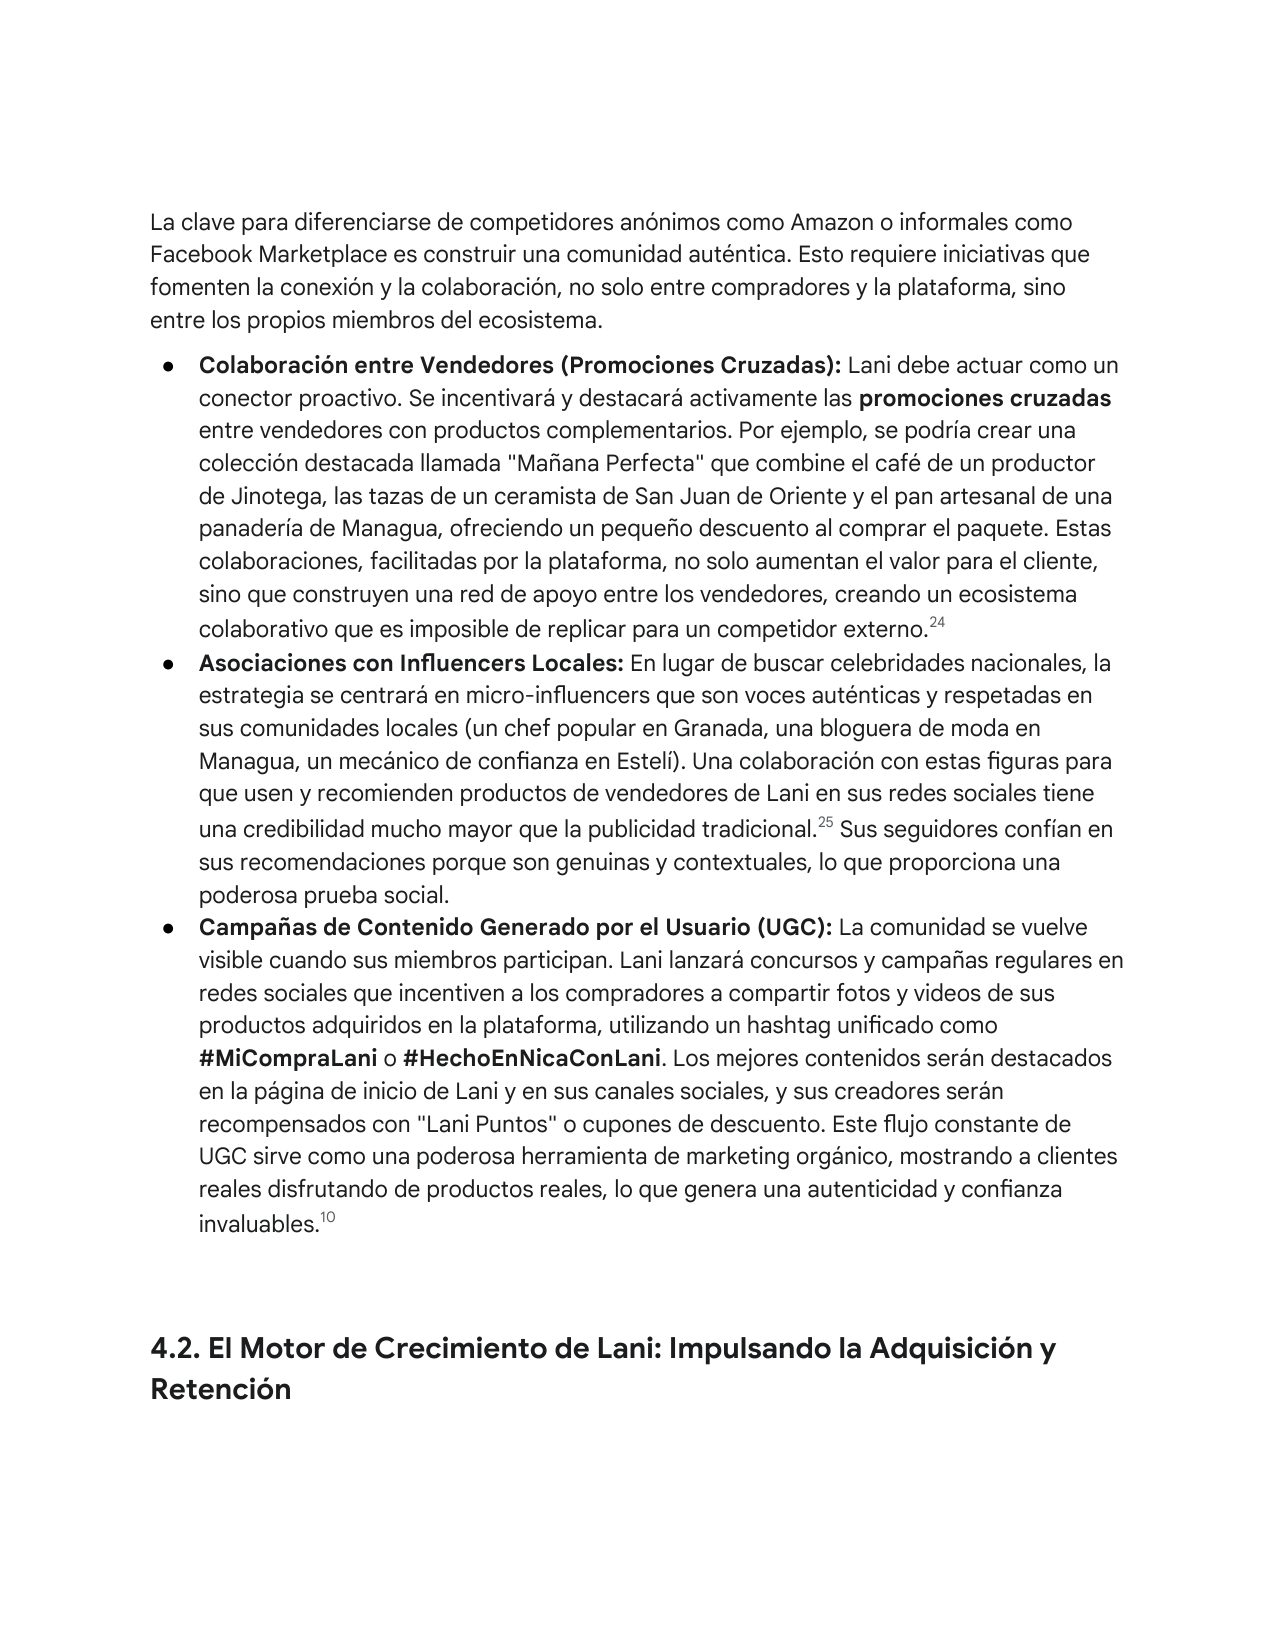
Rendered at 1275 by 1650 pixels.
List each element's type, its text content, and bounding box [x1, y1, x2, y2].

list Colaboración entre Vendedores (Promociones Cruzadas): Lani debe actuar como un conector proactivo. Se incentivará y destacará activamente las promociones cruzadas entre vendedores con productos complementarios. Por ejemplo, se podría crear una colección destacada llamada "Mañana Perfecta" que combine el café de un productor de Jinotega, las tazas de un ceramista de San Juan de Oriente y el pan artesanal de una panadería de Managua, ofreciendo un pequeño descuento al comprar el paquete. Estas colaboraciones, facilitadas por la plataforma, no solo aumentan el valor para el cliente, sino que construyen una red de apoyo entre los vendedores, creando un ecosistema colaborativo que es imposible de replicar para un competidor externo.24 [161, 351, 1125, 644]
text La clave para diferenciarse de competidores anónimos como Amazon o informales como Facebook Marketplace es construir una comunidad auténtica. Esto requiere iniciativas que fomenten la conexión y la colaboración, no solo entre compradores y la plataforma, sino entre los propios miembros del ecosistema. [150, 208, 1125, 334]
subtitle 4.2. El Motor de Crecimiento de Lani: Impulsando la Adquisición y Retención [150, 1330, 1125, 1408]
list Campañas de Contenido Generado por el Usuario (UGC): La comunidad se vuelve visible cuando sus miembros participan. Lani lanzará concursos y campañas regulares en redes sociales que incentiven a los compradores a compartir fotos y videos de sus productos adquiridos en la plataforma, utilizando un hashtag unificado como #MiCompraLani o #HechoEnNicaConLani. Los mejores contenidos serán destacados en la página de inicio de Lani y en sus canales sociales, y sus creadores serán recompensados con "Lani Puntos" o cupones de descuento. Este flujo constante de UGC sirve como una poderosa herramienta de marketing orgánico, mostrando a clientes reales disfrutando de productos reales, lo que genera una autenticidad y confianza invaluables.10 [161, 913, 1125, 1240]
list Asociaciones con Influencers Locales: En lugar de buscar celebridades nacionales, la estrategia se centrará en micro-influencers que son voces auténticas y respetadas en sus comunidades locales (un chef popular en Granada, una bloguera de moda en Managua, un mecánico de confianza en Estelí). Una colaboración con estas figuras para que usen y recomienden productos de vendedores de Lani en sus redes sociales tiene una credibilidad mucho mayor que la publicidad tradicional.25 Sus seguidores confían en sus recomendaciones porque son genuinas y contextuales, lo que proporciona una poderosa prueba social. [161, 649, 1125, 909]
